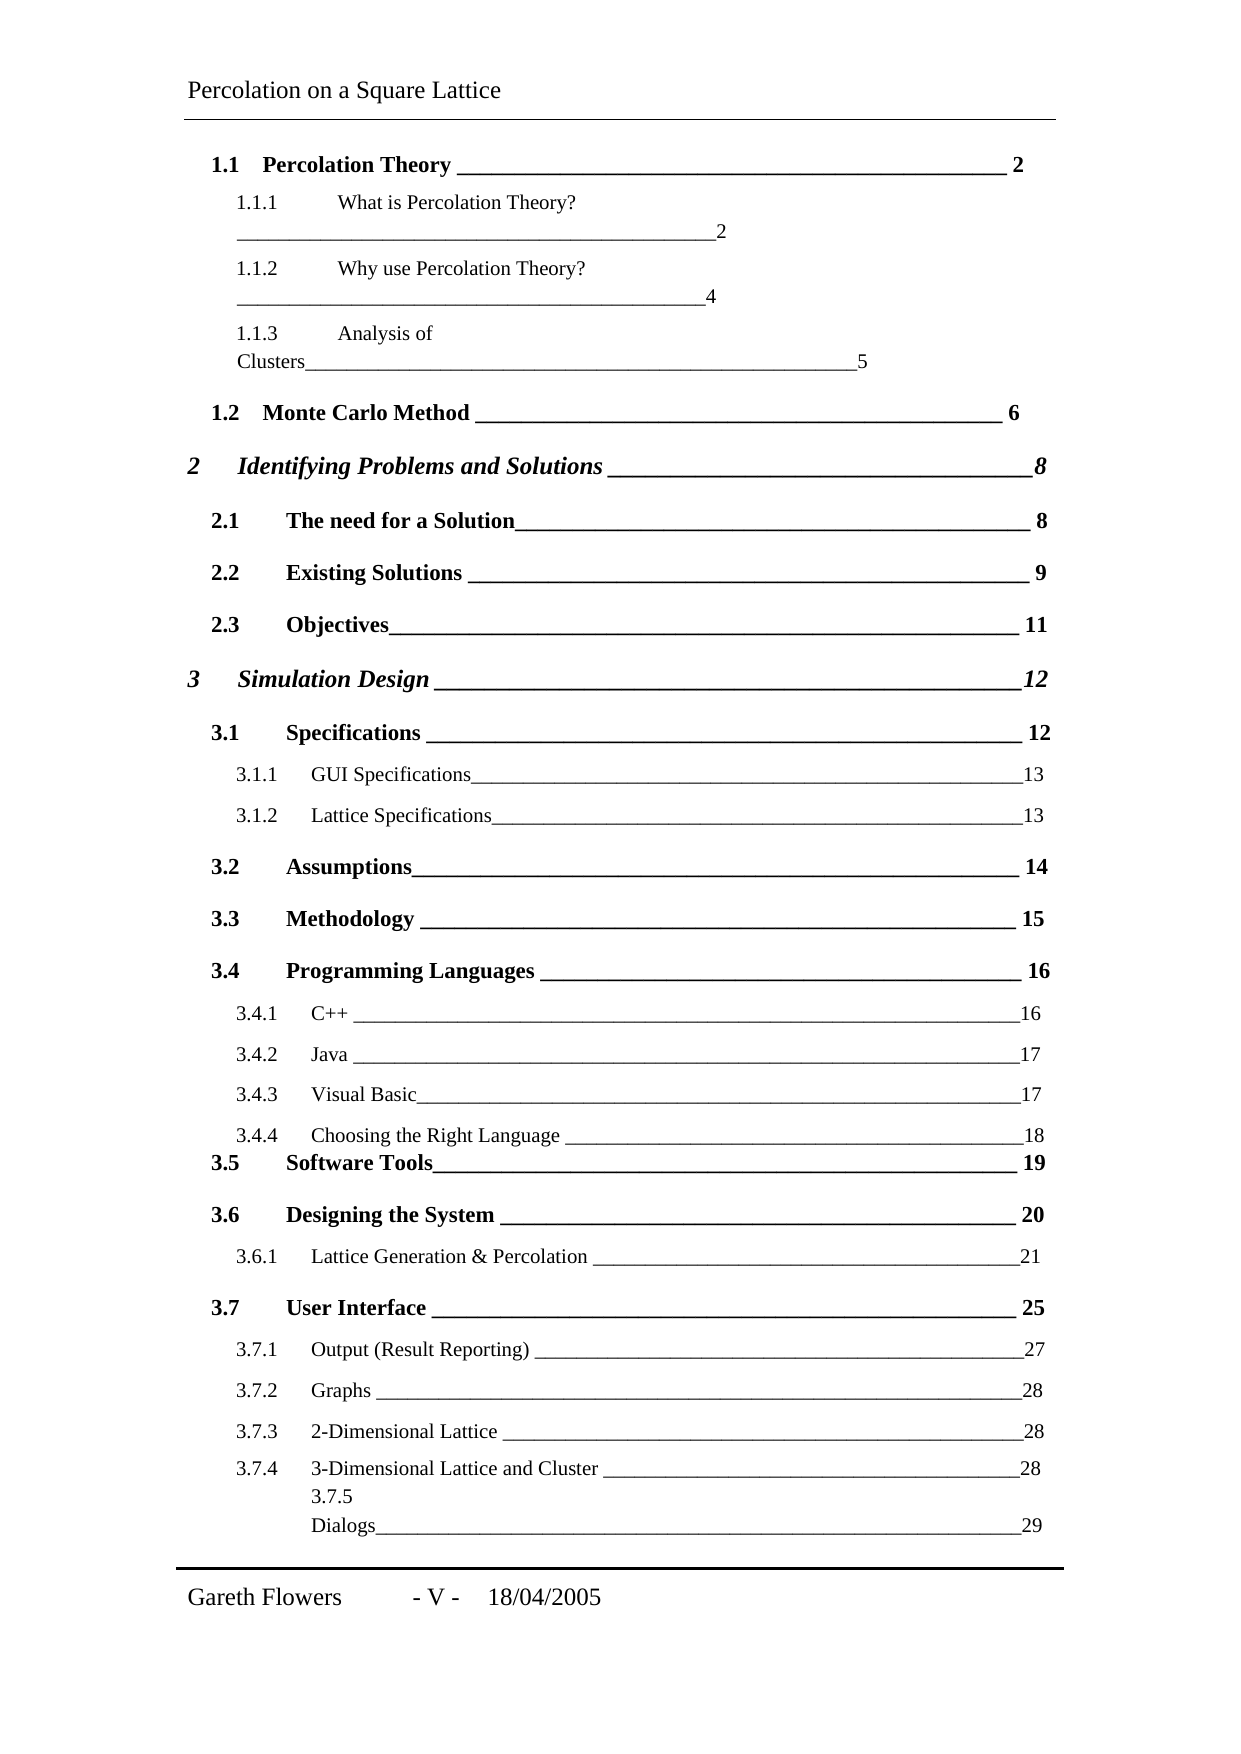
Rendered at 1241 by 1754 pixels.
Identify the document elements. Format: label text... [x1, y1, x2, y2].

list C++ ________________________________________________________________16 [236, 997, 1053, 1026]
list Assumptions_____________________________________________________ 14 [211, 853, 1053, 879]
list Visual Basic__________________________________________________________17 [236, 1078, 1053, 1107]
text 1.1.2 Why use Percolation Theory? _____________________________________________4 [236, 256, 1053, 309]
list Designing the System _____________________________________________ 20 [211, 1201, 1053, 1227]
list Graphs ______________________________________________________________28 [236, 1374, 1053, 1403]
list Output (Result Reporting) _______________________________________________27 [236, 1333, 1053, 1362]
list Identifying Problems and Solutions __________________________________8 [187, 451, 1053, 480]
list Existing Solutions _________________________________________________ 9 [211, 559, 1053, 586]
list Methodology ____________________________________________________ 15 [211, 905, 1053, 932]
list Choosing the Right Language ____________________________________________18 [236, 1119, 1053, 1148]
list Programming Languages __________________________________________ 16 [211, 958, 1053, 984]
list The need for a Solution_____________________________________________ 8 [211, 507, 1053, 533]
text 1.1.1 What is Percolation Theory? ______________________________________________2 [236, 190, 1053, 243]
list User Interface ___________________________________________________ 25 [211, 1294, 1053, 1320]
list Java ________________________________________________________________17 [236, 1038, 1053, 1066]
list Simulation Design _______________________________________________12 [187, 664, 1053, 692]
text 1.1.3 Analysis of Clusters_____________________________________________________5 [236, 321, 1053, 374]
list 3-Dimensional Lattice and Cluster ________________________________________28 3.7.5 Dialogs______________________________________________________________29 [236, 1456, 1053, 1538]
text 1.2 Monte Carlo Method ______________________________________________ 6 [211, 399, 1053, 426]
list Objectives_______________________________________________________ 11 [211, 611, 1053, 638]
list Software Tools___________________________________________________ 19 [211, 1149, 1053, 1175]
list Specifications ____________________________________________________ 12 [211, 719, 1053, 746]
list Lattice Generation & Percolation _________________________________________21 [236, 1240, 1053, 1269]
text 1.1 Percolation Theory ________________________________________________ 2 [211, 151, 1053, 177]
list 2-Dimensional Lattice __________________________________________________28 [236, 1415, 1053, 1444]
list GUI Specifications_____________________________________________________13 [236, 758, 1053, 787]
list Lattice Specifications___________________________________________________13 [236, 799, 1053, 828]
